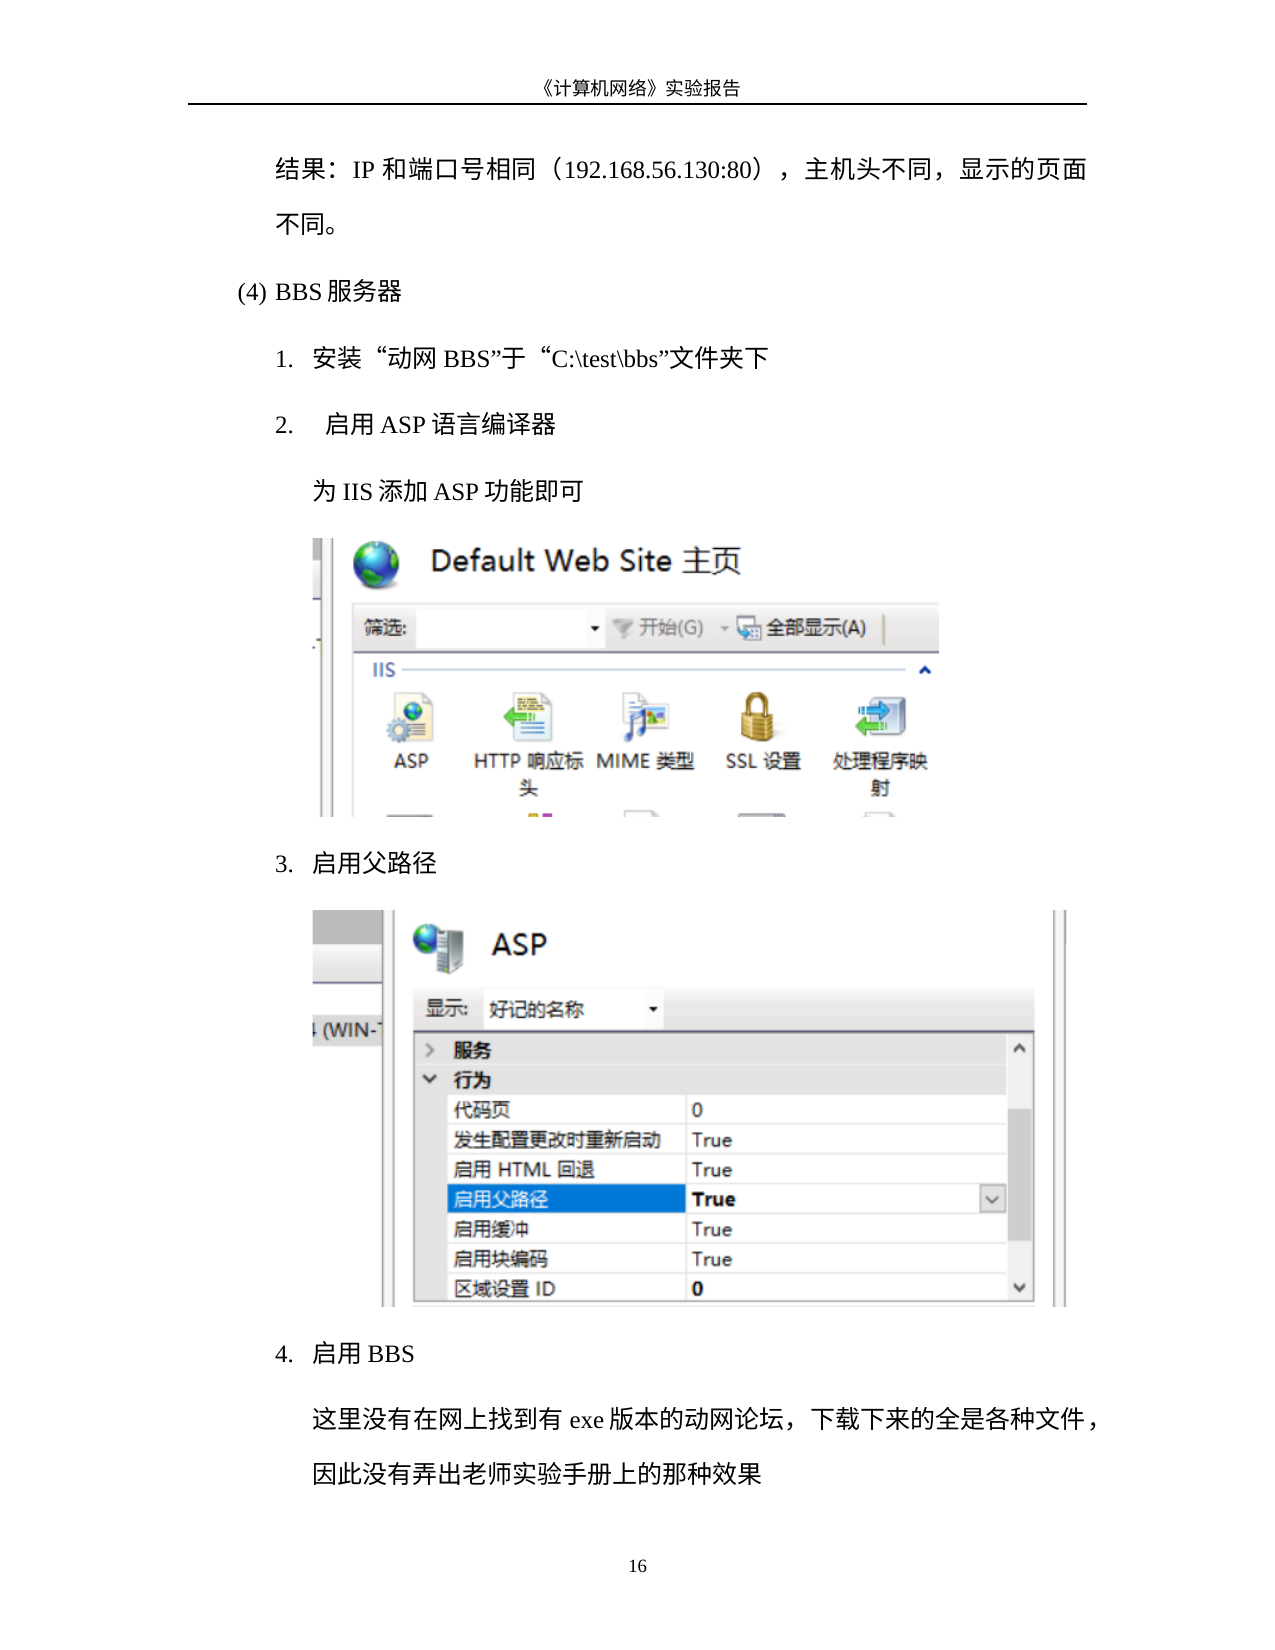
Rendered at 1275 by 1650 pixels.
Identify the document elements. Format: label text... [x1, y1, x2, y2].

list 安装“动网 BBS”于“C:\test\bbs”文件夹下 [275, 338, 1087, 374]
list 启用ASP语言编译器 [275, 405, 1087, 441]
list 启用父路径 [275, 843, 1087, 879]
list 这里没有在网上找到有exe版本的动网论坛，下载下来的全是各种文件，因此没有弄出老师实验手册上的那种效果 [312, 1400, 1087, 1491]
list BBS服务器 [237, 271, 1087, 307]
list 结果：IP 和端口号相同（192.168.56.130:80），主机头不同，显示的页面不同。 [275, 150, 1087, 241]
picture [312, 910, 1067, 1307]
list 启用BBS [275, 1333, 1087, 1369]
picture [312, 538, 939, 817]
list 为IIS添加ASP功能即可 [312, 472, 1087, 508]
